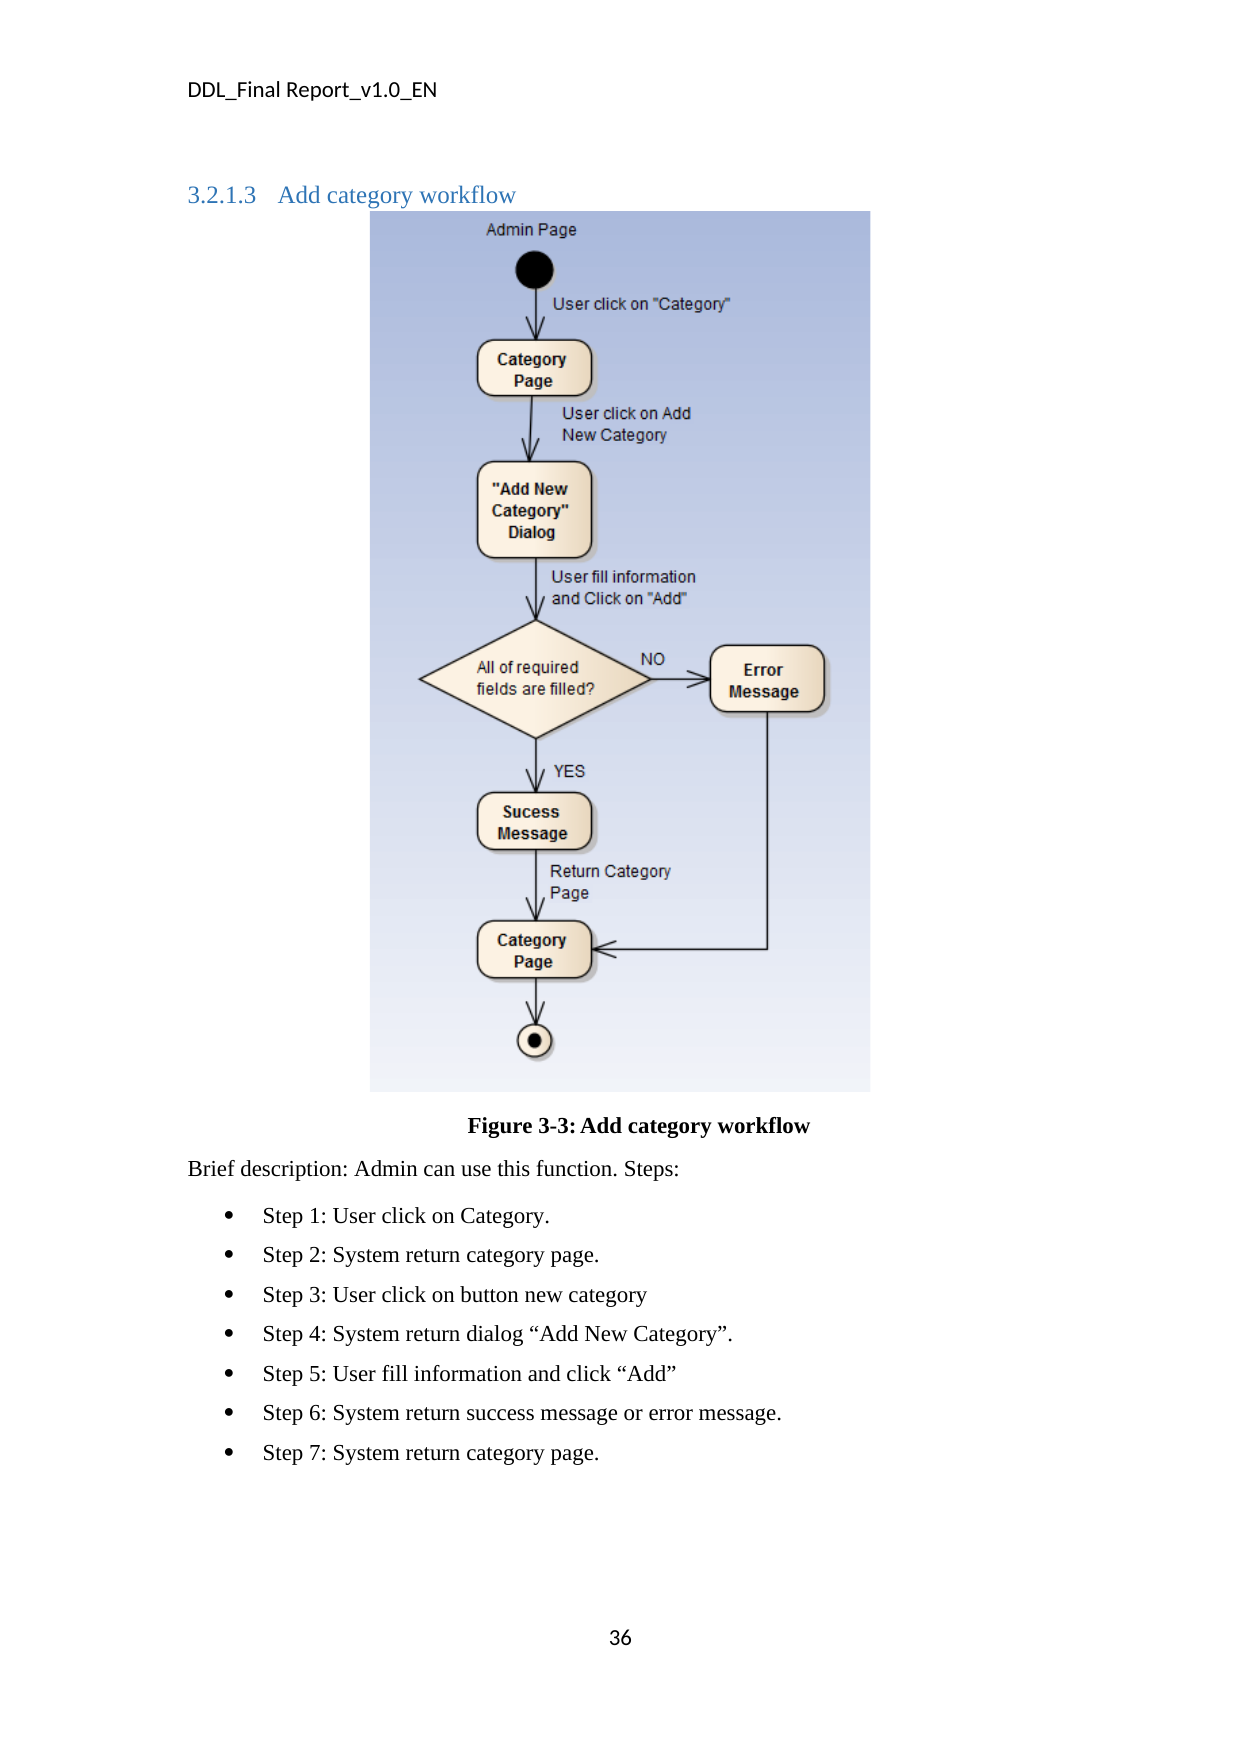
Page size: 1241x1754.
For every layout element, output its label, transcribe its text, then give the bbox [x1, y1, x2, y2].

list Step 6: System return success message or error message. [225, 1399, 1053, 1425]
text Add category workflow [225, 1112, 1053, 1138]
subtitle Add category workflow [187, 180, 1053, 209]
picture [369, 211, 871, 1092]
list Step 3: User click on button new category [225, 1281, 1053, 1307]
list Step 4: System return dialog “Add New Category”. [225, 1320, 1053, 1346]
list Step 5: User fill information and click “Add” [225, 1359, 1053, 1386]
list Step 1: User click on Category. [225, 1202, 1053, 1228]
list Step 2: System return category page. [225, 1241, 1053, 1267]
list Step 7: System return category page. [225, 1438, 1053, 1465]
text Brief description: Admin can use this function. Steps: [187, 1155, 1053, 1181]
